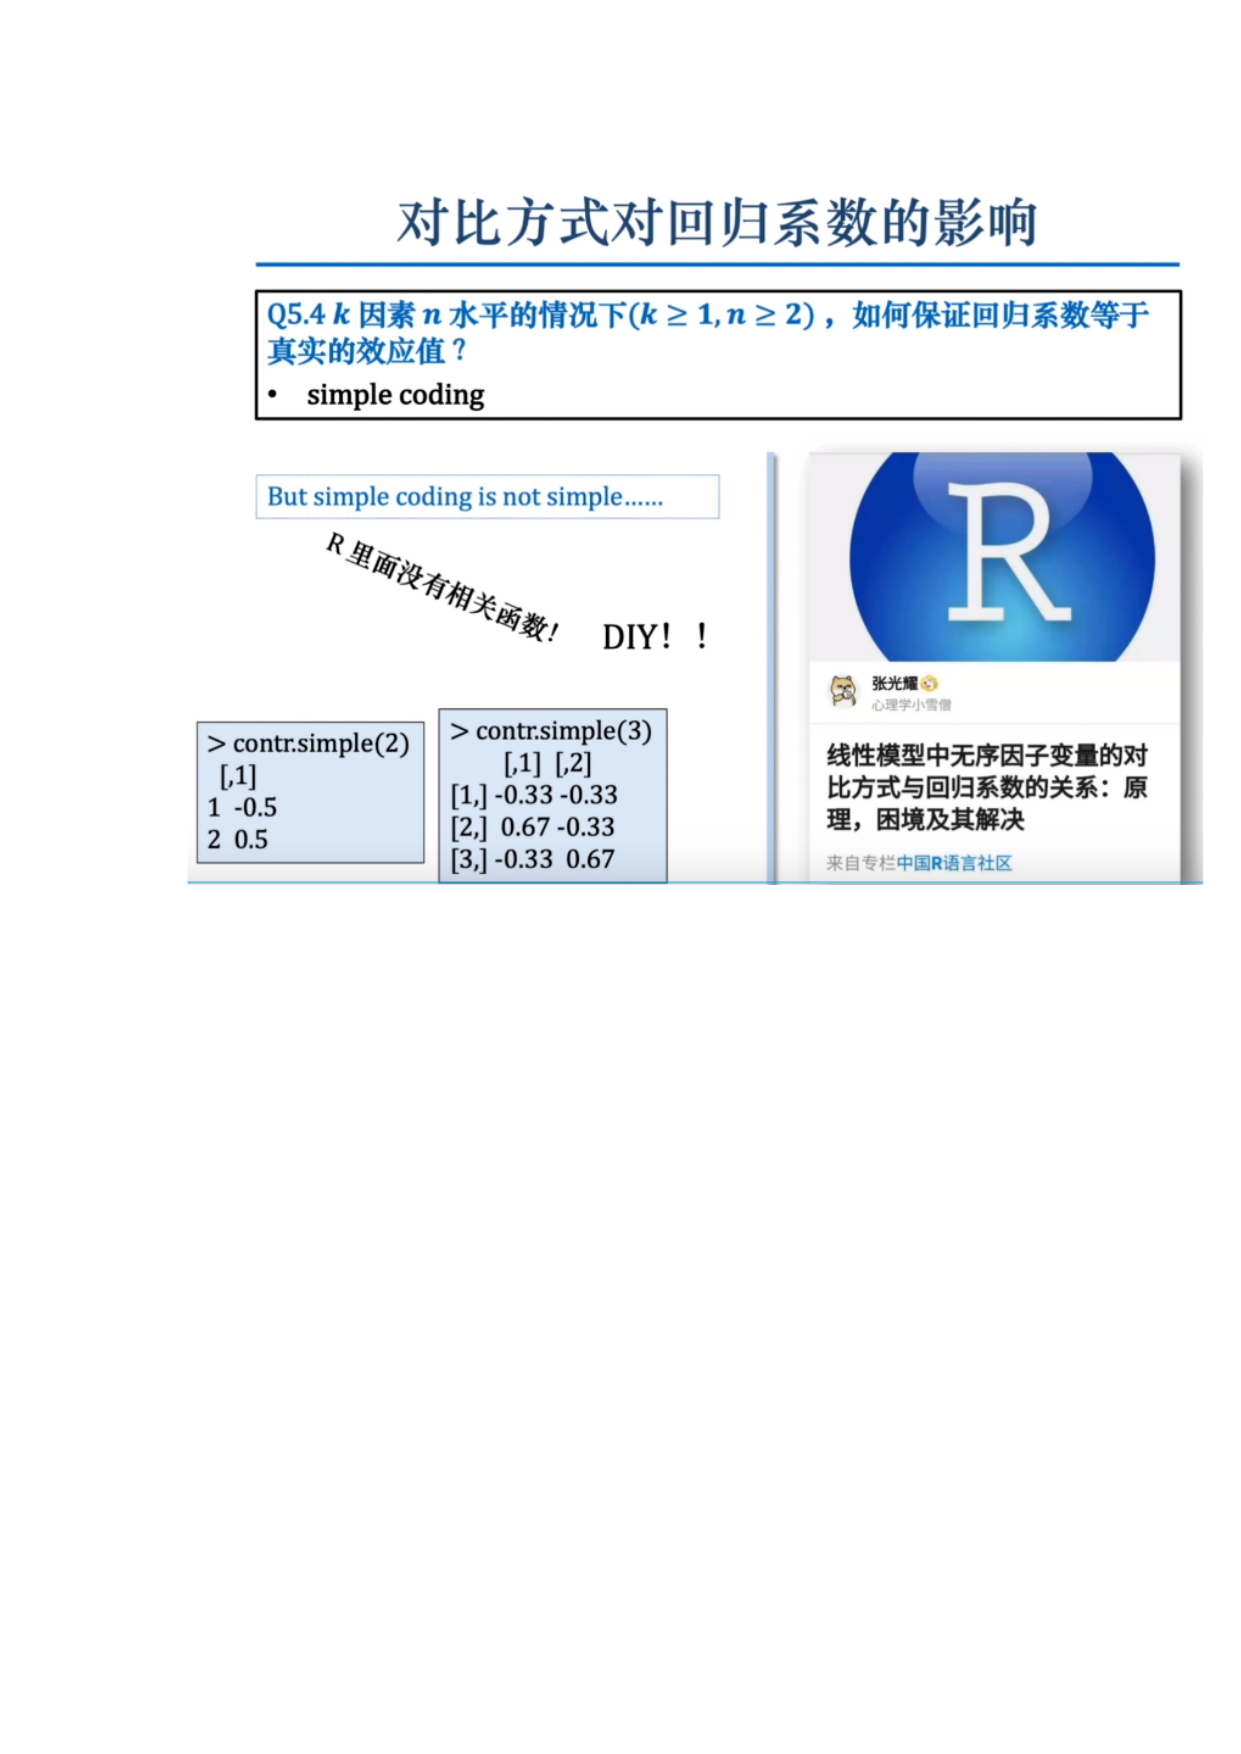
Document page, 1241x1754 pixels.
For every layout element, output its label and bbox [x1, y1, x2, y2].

picture [187, 162, 1204, 885]
